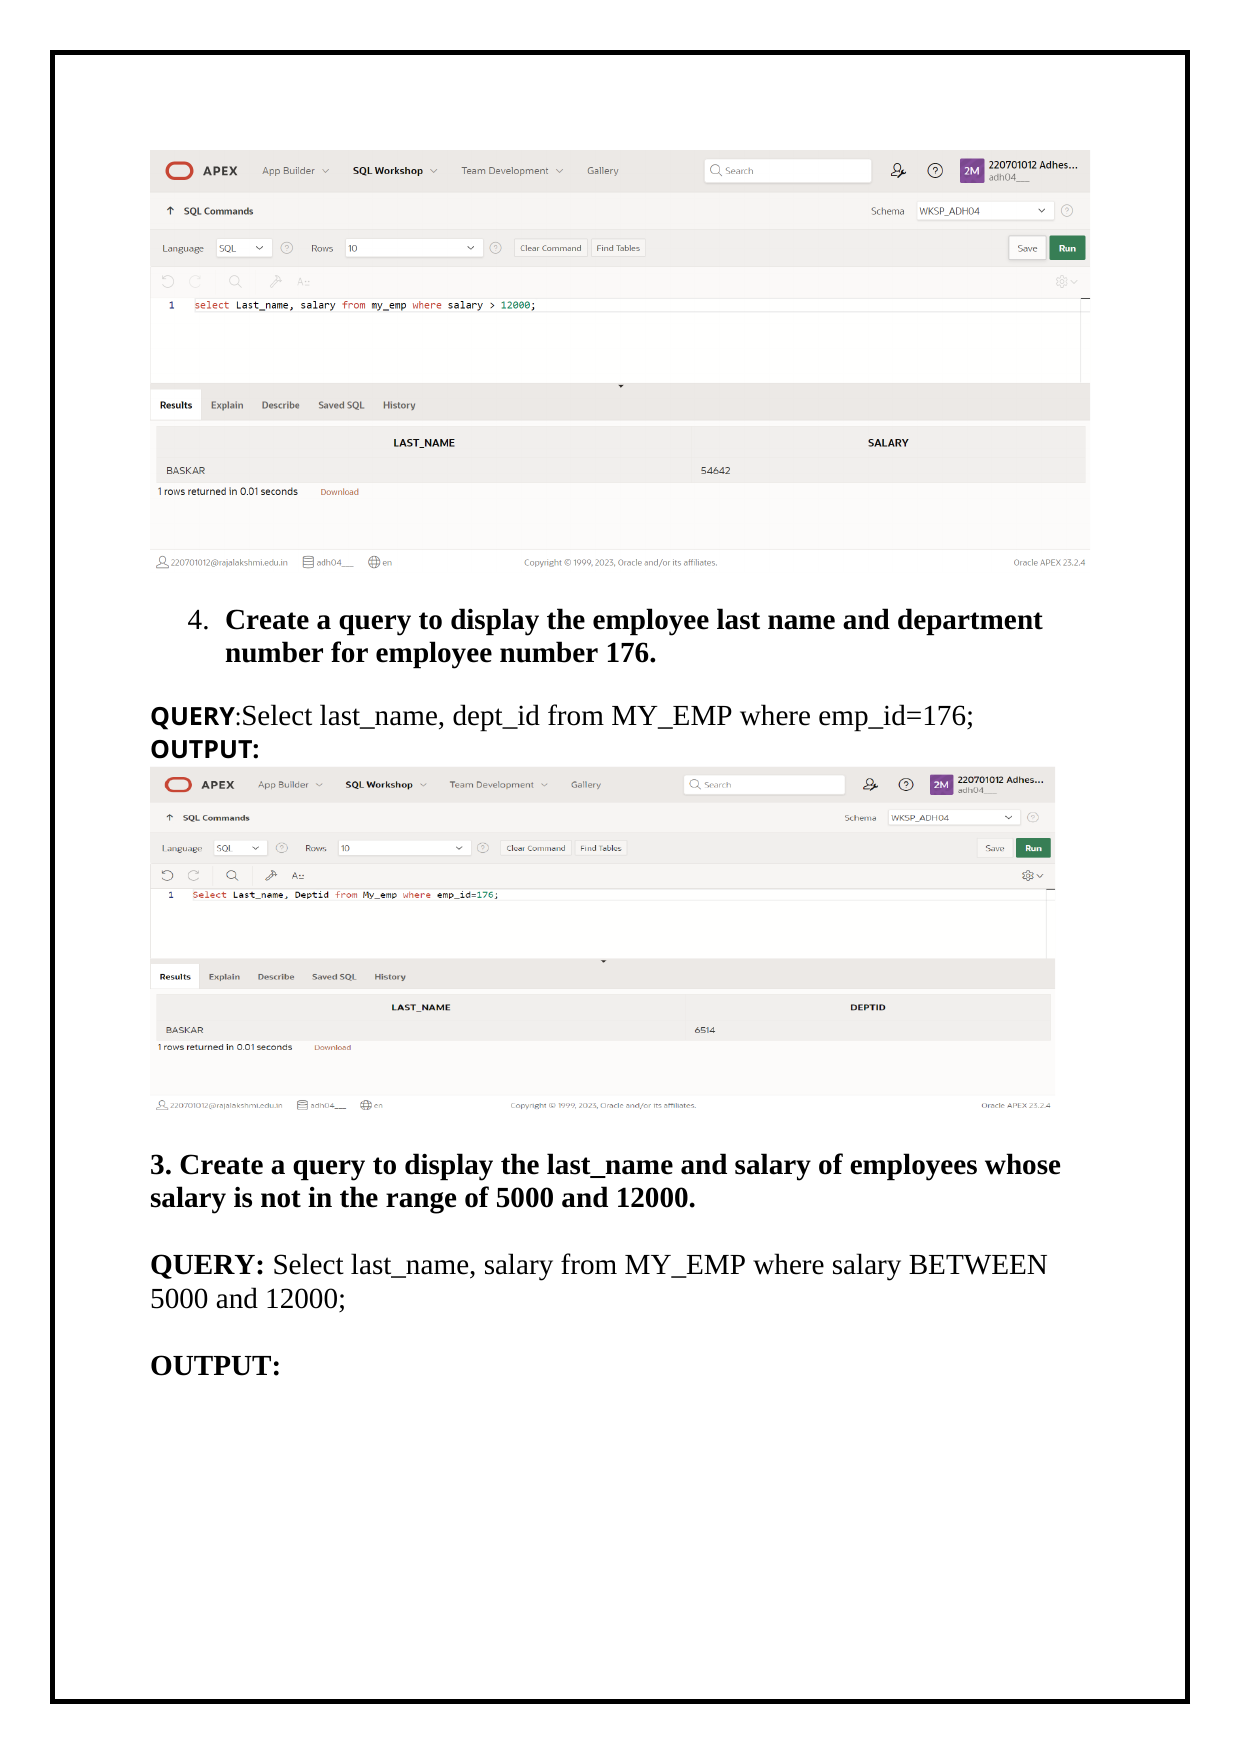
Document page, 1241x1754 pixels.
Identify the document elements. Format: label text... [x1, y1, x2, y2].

picture [150, 766, 1055, 1114]
list Create a query to display the employee last name and department number for employee number 176. [187, 602, 1090, 669]
text QUERY: Select last_name, salary from MY_EMP where salary BETWEEN 5000 and 12000; [150, 1247, 1090, 1314]
text 3. Create a query to display the last_name and salary of employees whose salary is not in the range of 5000 and 12000. [150, 1147, 1090, 1214]
text OUTPUT: [150, 1348, 1090, 1382]
text OUTPUT: [150, 732, 1090, 766]
text QUERY:Select last_name, dept_id from MY_EMP where emp_id=176; [150, 698, 1090, 732]
picture [150, 150, 1091, 573]
